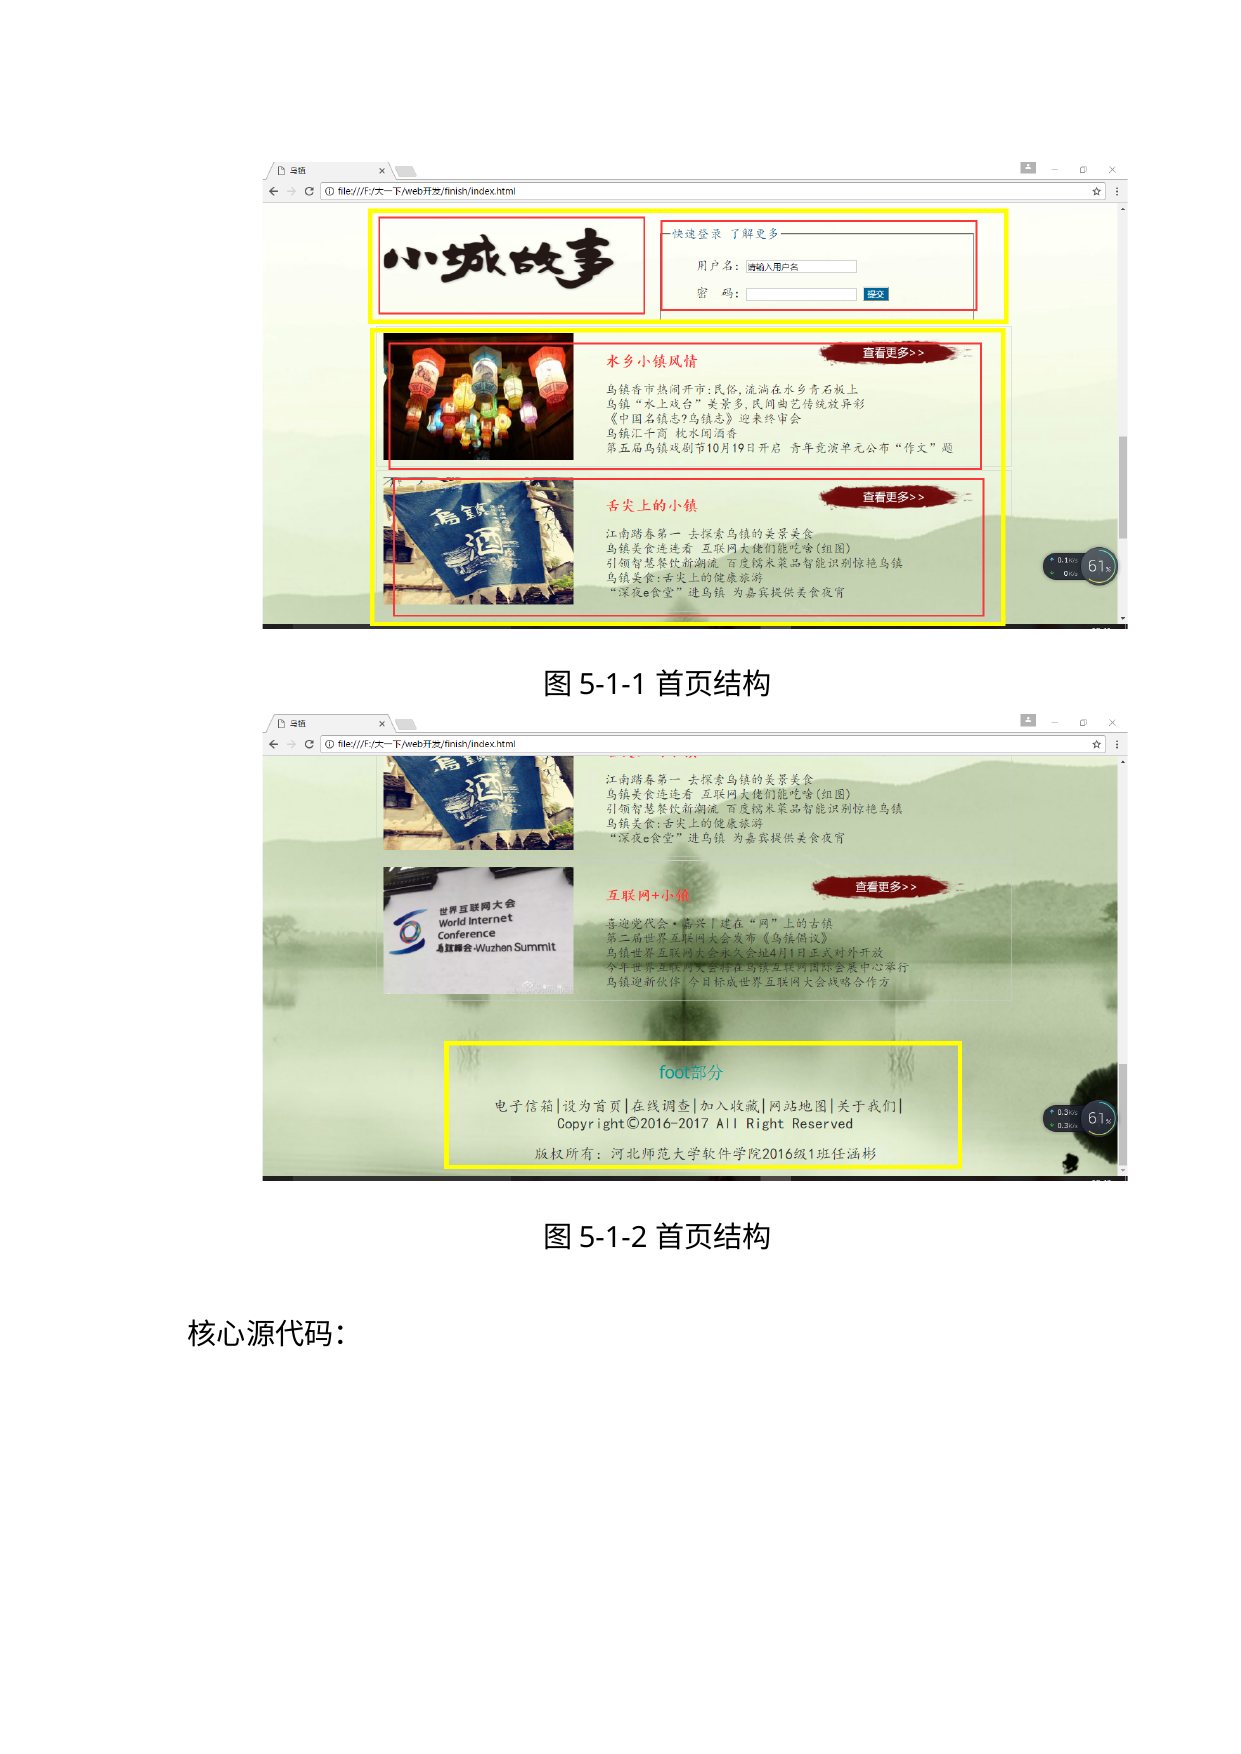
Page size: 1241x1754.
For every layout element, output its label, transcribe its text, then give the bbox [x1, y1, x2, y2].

list 图5-1-2 首页结构 [262, 1202, 1053, 1267]
picture [262, 162, 1128, 629]
picture [262, 714, 1128, 1181]
text 核心源代码： [187, 1299, 1053, 1364]
list 图5-1-1 首页结构 [262, 649, 1053, 714]
